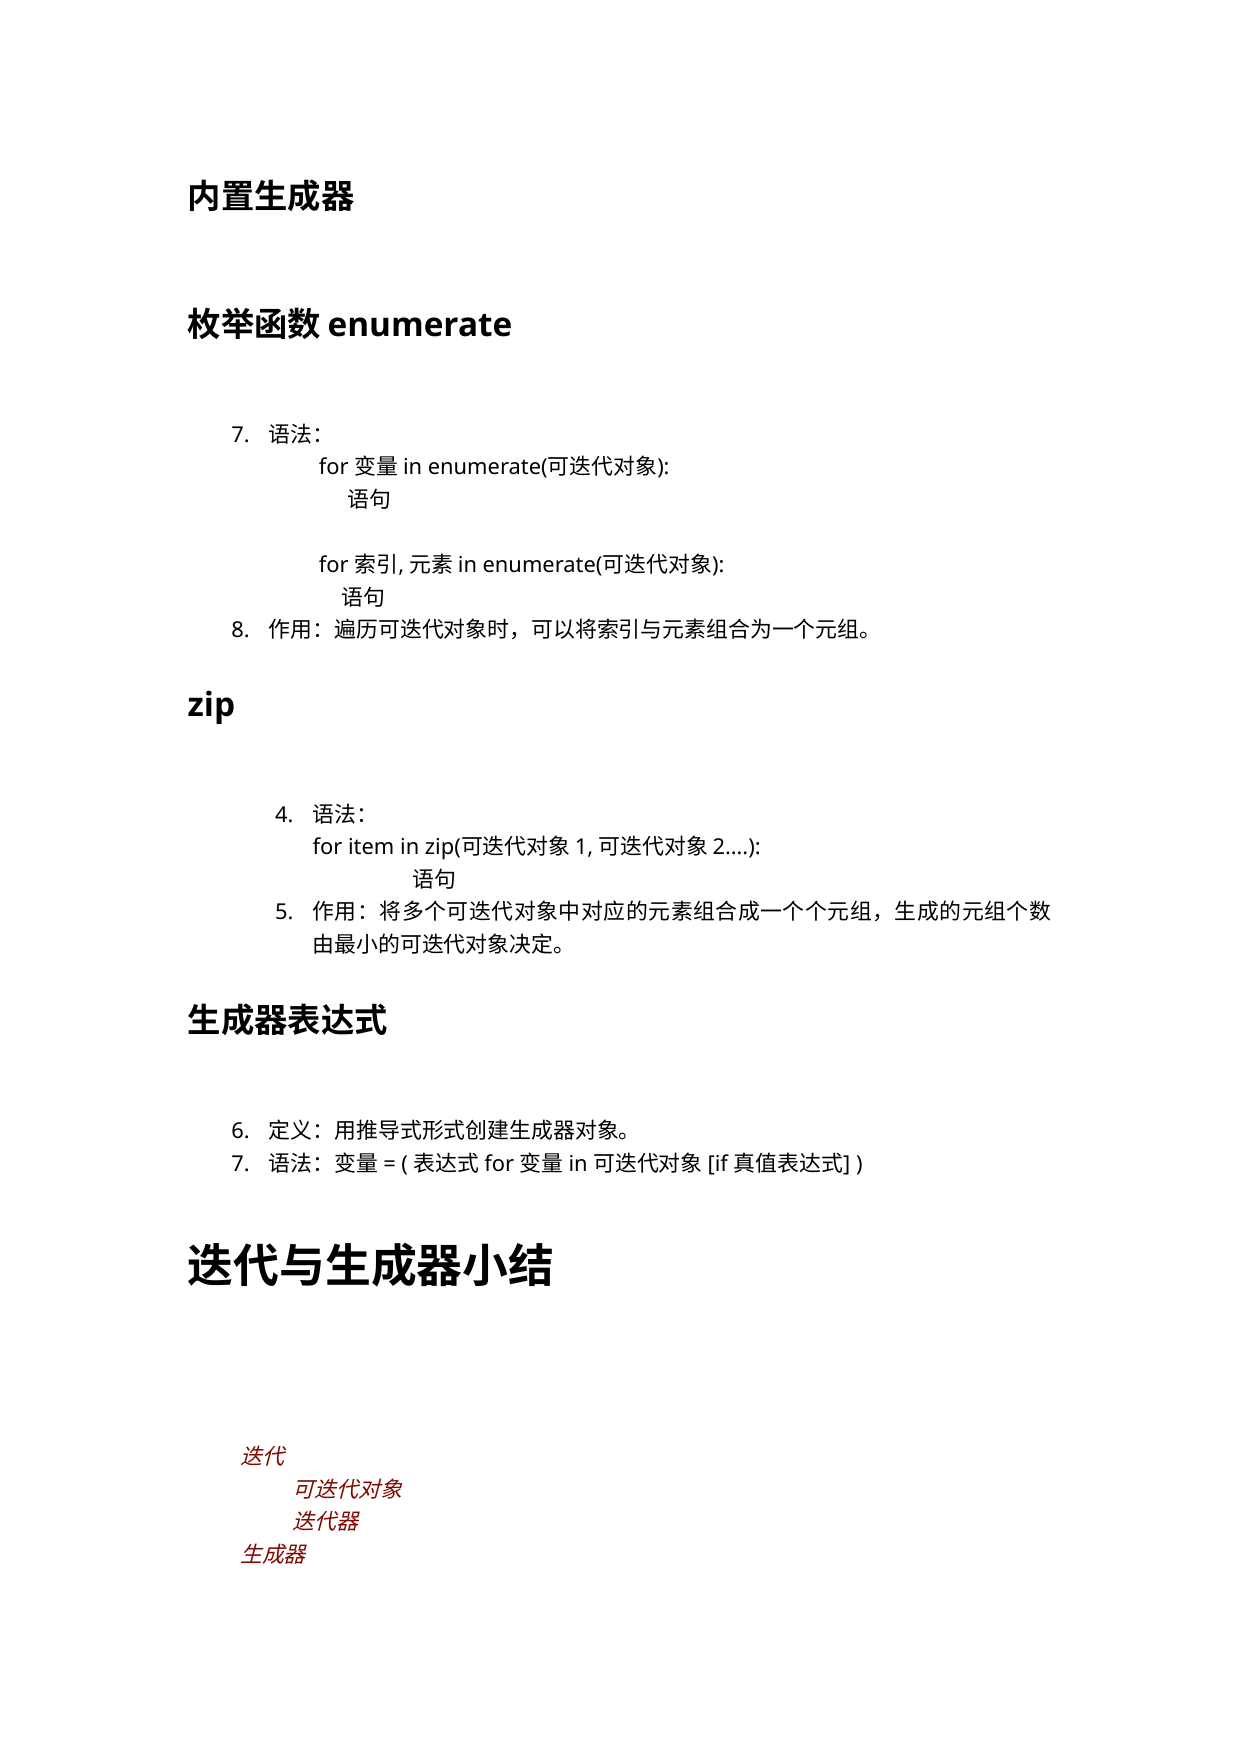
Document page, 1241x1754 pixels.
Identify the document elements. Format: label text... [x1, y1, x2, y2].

subtitle 迭代与生成器小结 [187, 1213, 1053, 1311]
text 可迭代对象 [187, 1471, 1053, 1504]
list 作用：将多个可迭代对象中对应的元素组合成一个个元组，生成的元组个数由最小的可迭代对象决定。 [275, 894, 1053, 959]
subtitle zip [187, 671, 1053, 736]
text for 索引, 元素in enumerate(可迭代对象): [319, 547, 1053, 579]
list for item in zip(可迭代对象1, 可迭代对象2….): [269, 829, 1053, 861]
list 定义：用推导式形式创建生成器对象。 [231, 1113, 1053, 1146]
list 语法：变量 = ( 表达式 for 变量 in 可迭代对象 [if 真值表达式] ) [231, 1146, 1053, 1178]
text 语句 [319, 579, 1053, 612]
text for 变量 in enumerate(可迭代对象): [319, 449, 1053, 482]
text 生成器 [187, 1536, 1053, 1569]
list 语法： [275, 796, 1053, 829]
subtitle 生成器表达式 [187, 986, 1053, 1051]
list 语句 [269, 861, 1053, 894]
list 作用：遍历可迭代对象时，可以将索引与元素组合为一个元组。 [231, 612, 1053, 644]
text 语句 [319, 482, 1053, 514]
text 迭代器 [187, 1504, 1053, 1536]
subtitle 内置生成器 [187, 162, 1053, 227]
subtitle 枚举函数enumerate [187, 289, 1053, 354]
list 语法： [231, 417, 1053, 449]
text 迭代 [187, 1439, 1053, 1471]
